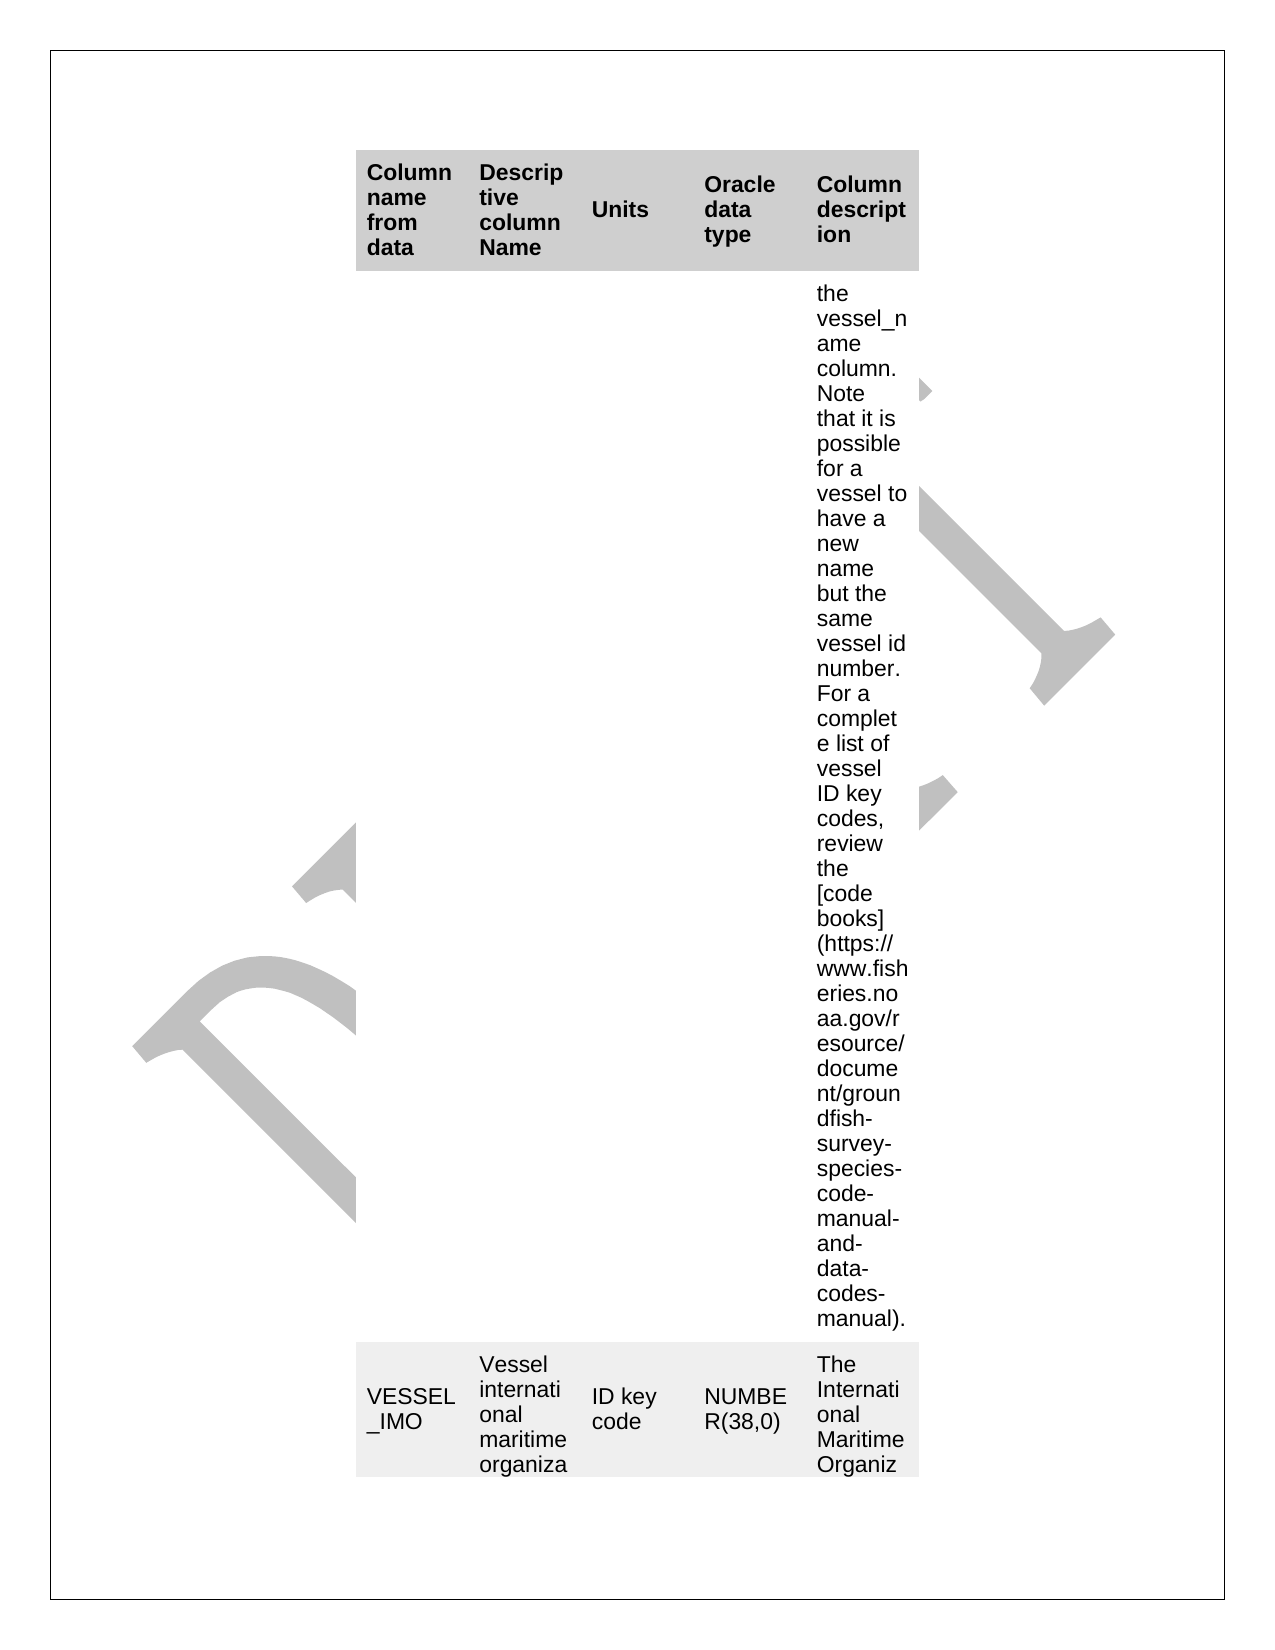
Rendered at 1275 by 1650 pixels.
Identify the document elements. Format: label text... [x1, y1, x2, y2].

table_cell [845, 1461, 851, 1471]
table_header Units [581, 150, 694, 271]
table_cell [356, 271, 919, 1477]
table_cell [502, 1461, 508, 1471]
table_header Column description [806, 150, 919, 271]
table_header Descriptive column Name [469, 150, 581, 271]
table_header Oracle data type [694, 150, 806, 271]
table_header Column name from data [356, 150, 469, 271]
